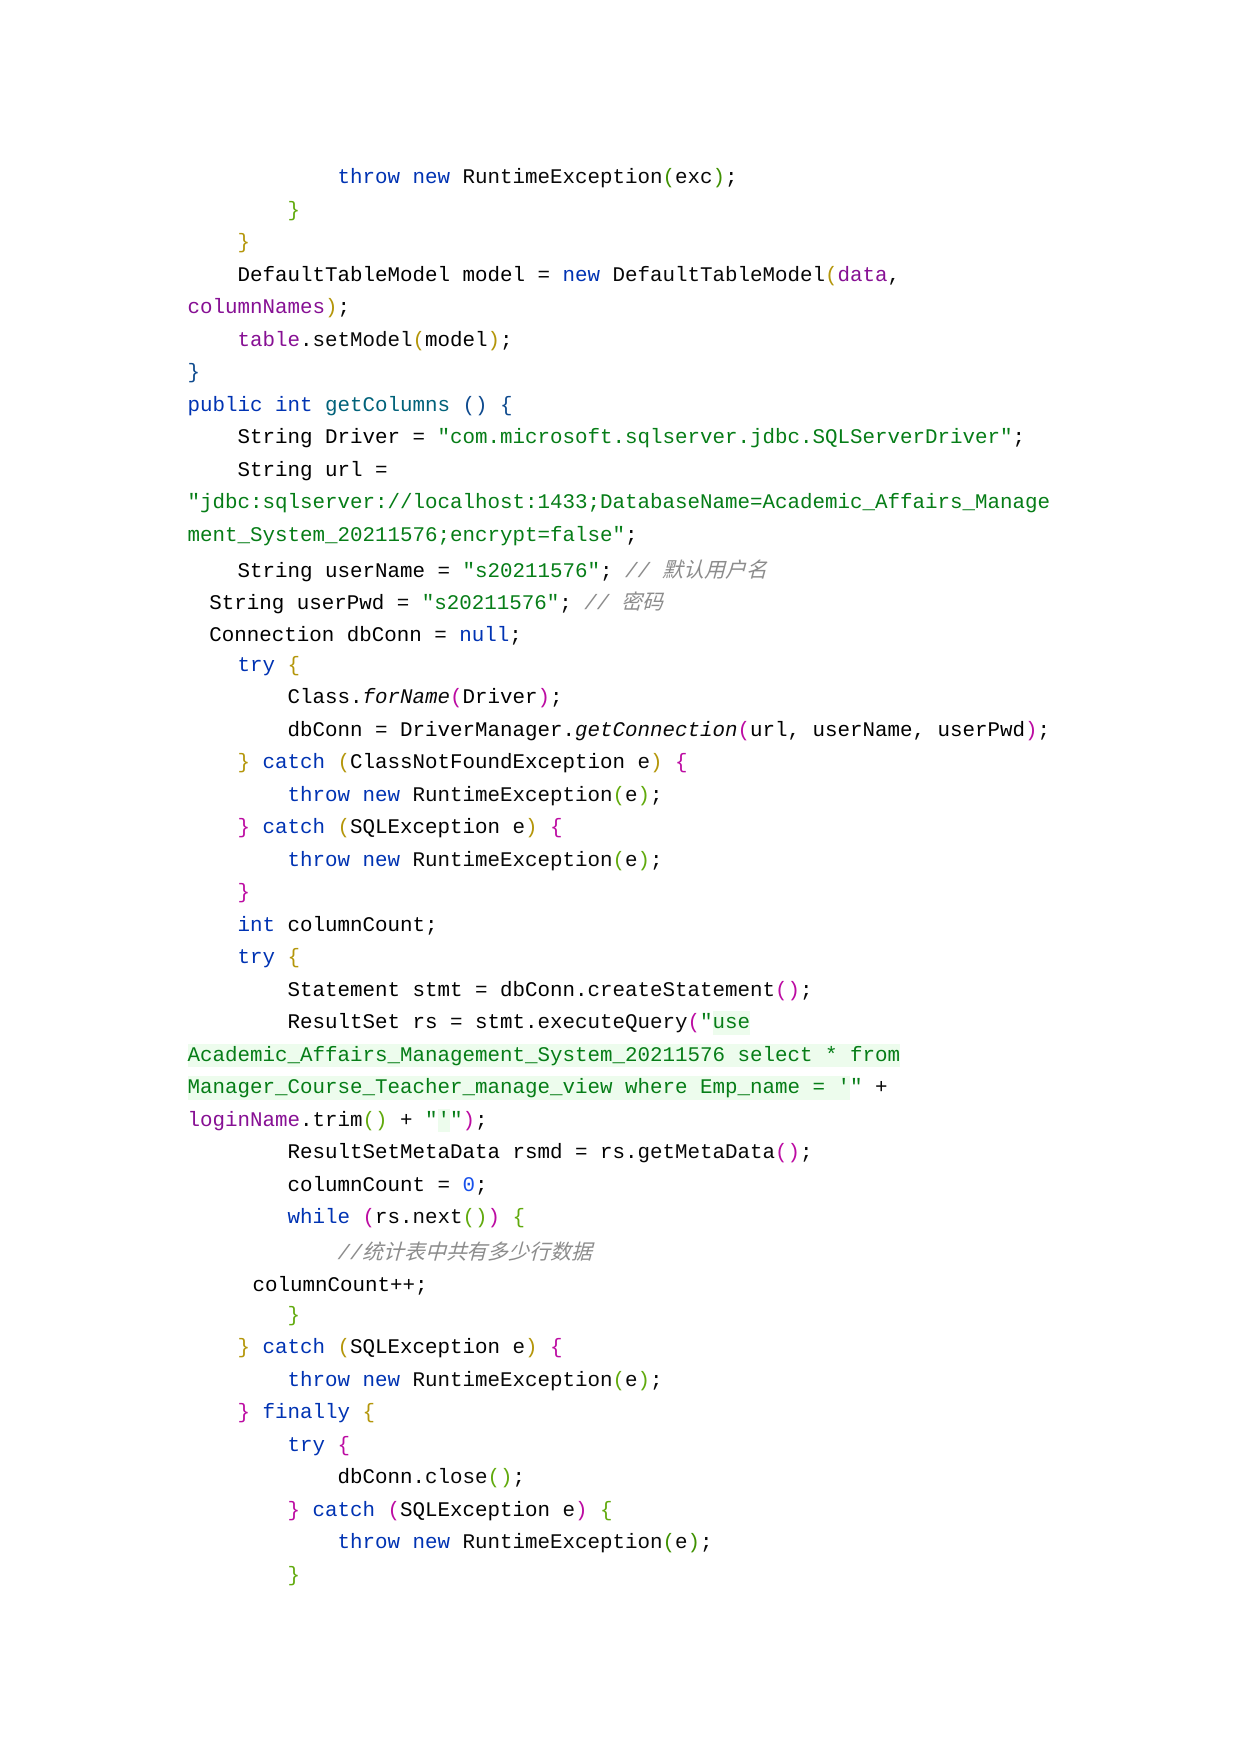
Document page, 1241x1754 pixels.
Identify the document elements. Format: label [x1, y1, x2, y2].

text [187, 162, 1053, 1592]
